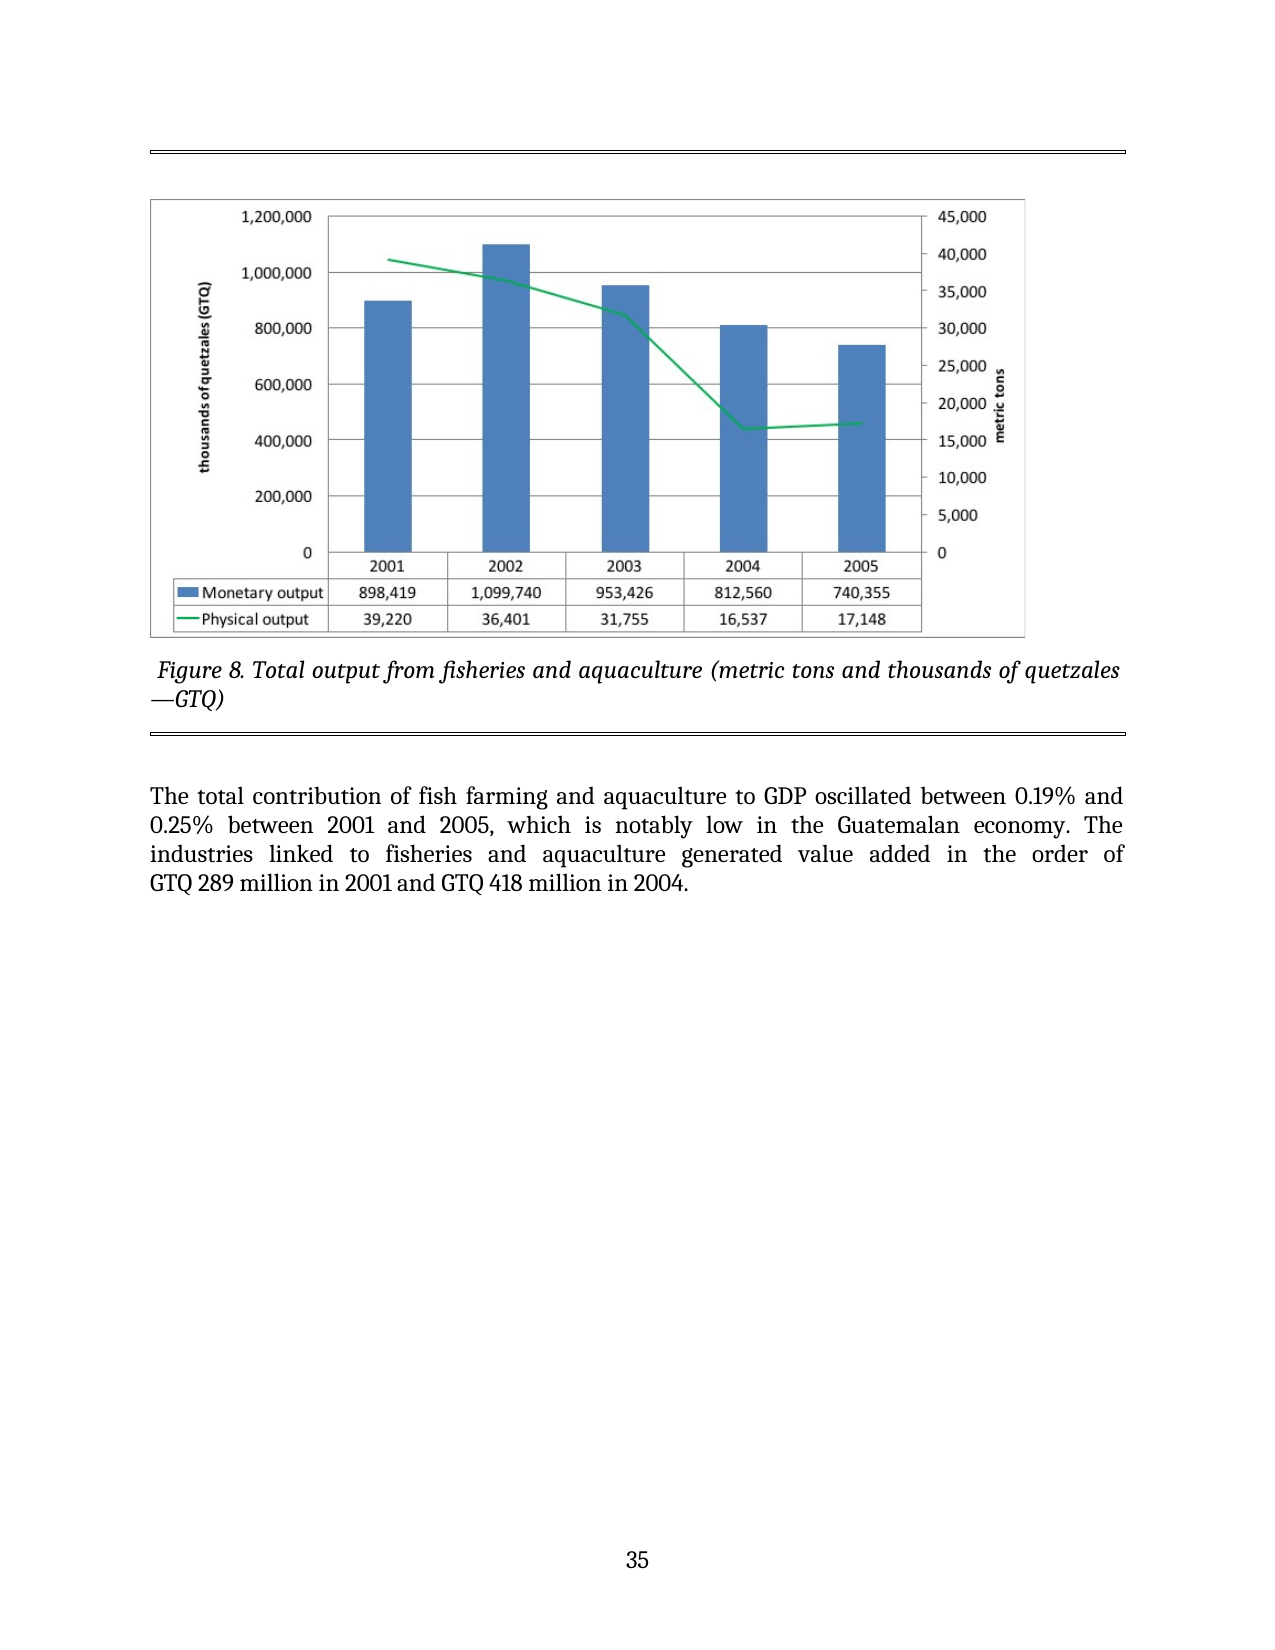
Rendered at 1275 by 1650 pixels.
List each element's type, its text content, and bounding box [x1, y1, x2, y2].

picture [150, 199, 1025, 638]
text Figure 8. Total output from fisheries and aquaculture (metric tons and thousands of quetzales—GTQ) [150, 656, 1125, 714]
text The total contribution of fish farming and aquaculture to GDP oscillated between 0.19% and 0.25% between 2001 and 2005, which is notably low in the Guatemalan economy. The industries linked to fisheries and aquaculture generated value added in the order of GTQ 289 million in 2001 and GTQ 418 million in 2004. [150, 782, 1125, 897]
